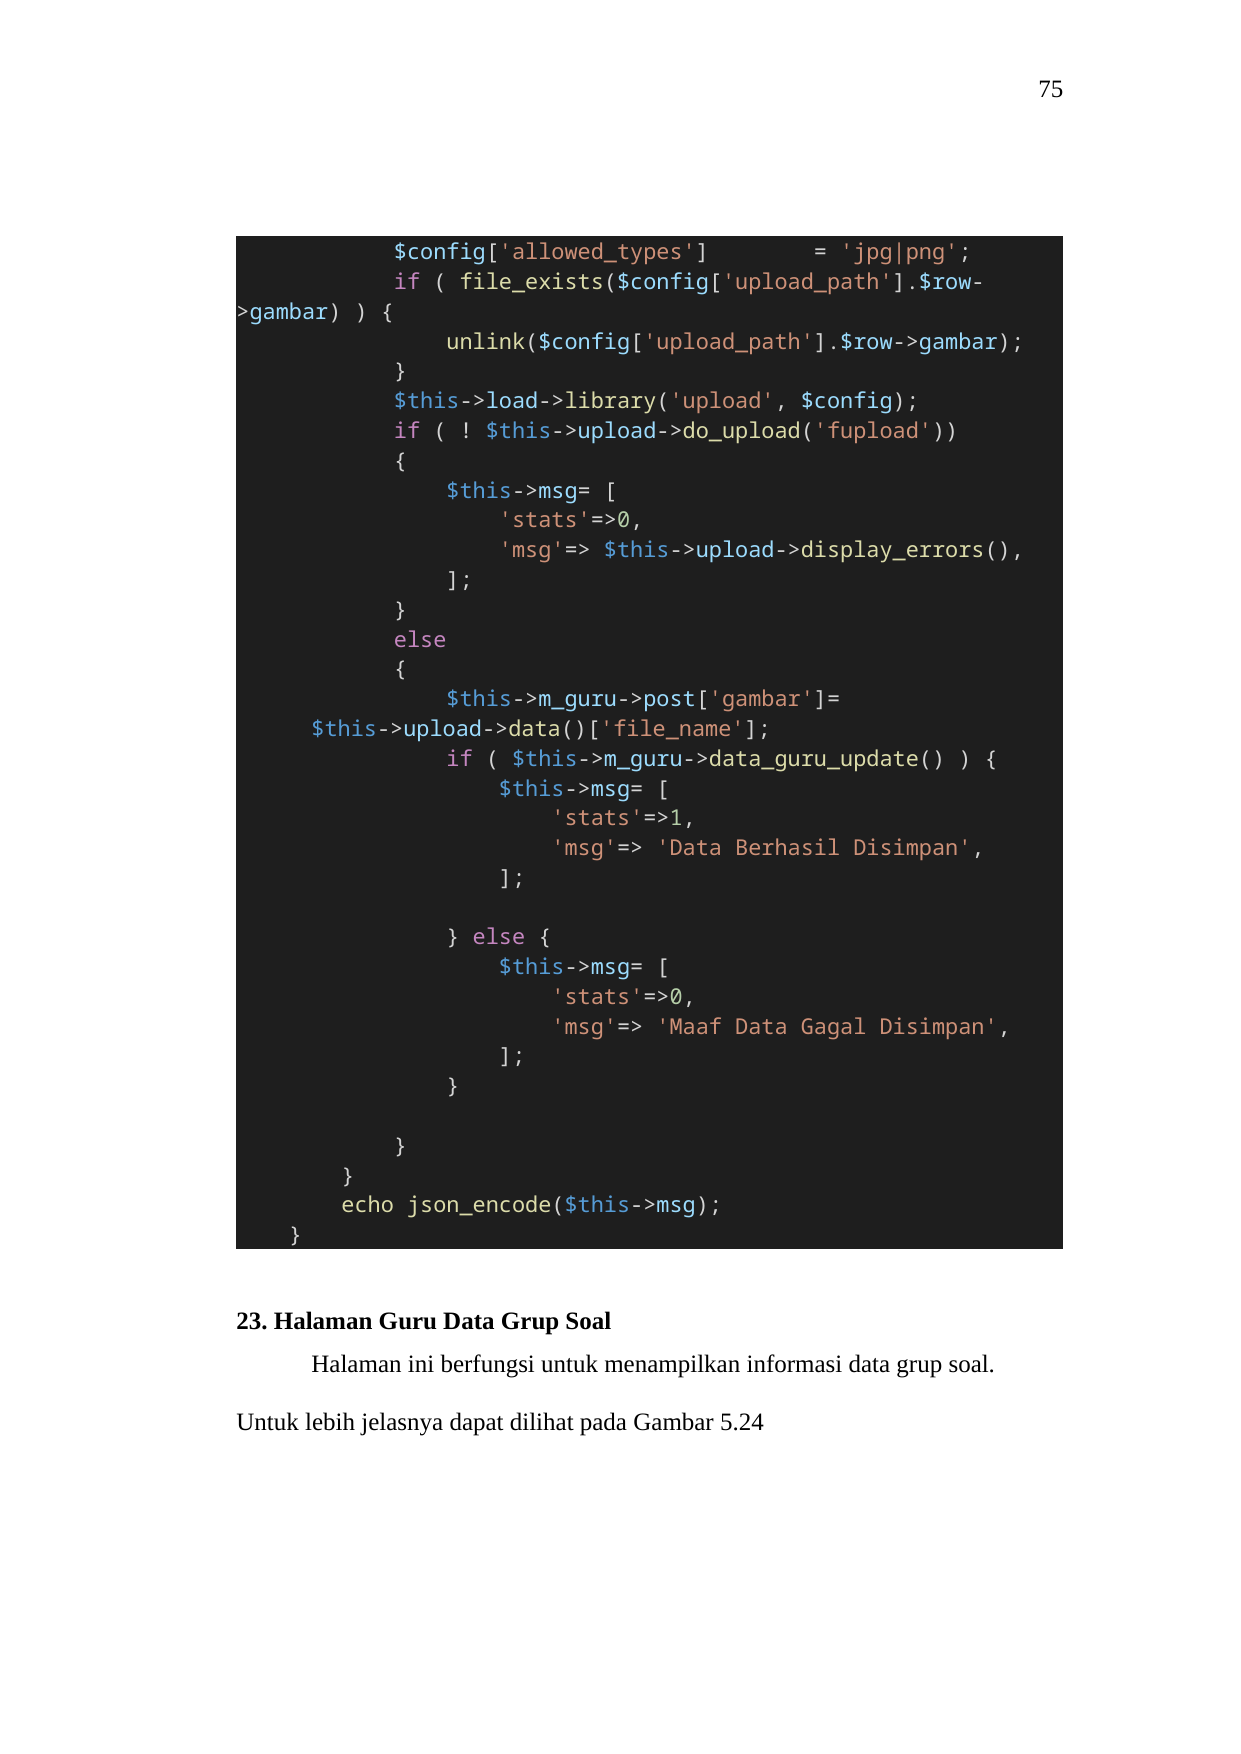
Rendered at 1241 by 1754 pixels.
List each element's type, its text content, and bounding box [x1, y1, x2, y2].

text 23. Halaman Guru Data Grup Soal [236, 1306, 1063, 1335]
text if ( file_exists($config['upload_path'].$row->gambar) ) { [236, 266, 1063, 326]
text $config['allowed_types'] = 'jpg|png'; [236, 236, 1063, 266]
text unlink($config['upload_path'].$row->gambar); [236, 326, 1063, 355]
text ]; [236, 1041, 1063, 1070]
text } [236, 1159, 1063, 1189]
text } else { [236, 921, 1063, 951]
text $this->msg= [ [236, 772, 1063, 802]
text $this->m_guru->post['gambar']= [236, 683, 1063, 713]
text { [236, 445, 1063, 474]
text 'stats'=>1, [236, 802, 1063, 832]
text 'msg'=> $this->upload->display_errors(), [236, 534, 1063, 564]
text { [236, 653, 1063, 683]
text if ( ! $this->upload->do_upload('fupload')) [236, 415, 1063, 445]
text 'msg'=> 'Data Berhasil Disimpan', [236, 832, 1063, 862]
text } [236, 355, 1063, 385]
text } [236, 594, 1063, 623]
text ]; [236, 564, 1063, 594]
text 'stats'=>0, [236, 504, 1063, 534]
text $this->load->library('upload', $config); [236, 385, 1063, 415]
text echo json_encode($this->msg); [236, 1189, 1063, 1219]
text if ( $this->m_guru->data_guru_update() ) { [236, 743, 1063, 772]
text $this->upload->data()['file_name']; [236, 713, 1063, 743]
text ]; [236, 862, 1063, 892]
text $this->msg= [ [236, 951, 1063, 981]
text } [236, 1070, 1063, 1100]
text 'msg'=> 'Maaf Data Gagal Disimpan', [236, 1011, 1063, 1041]
text $this->msg= [ [236, 474, 1063, 504]
text 'stats'=>0, [236, 981, 1063, 1011]
text else [236, 623, 1063, 653]
text } [236, 1219, 1063, 1249]
text Halaman ini berfungsi untuk menampilkan informasi data grup soal. Untuk lebih jelasnya dapat dilihat pada Gambar 5.24 [236, 1349, 1063, 1436]
text } [236, 1130, 1063, 1159]
